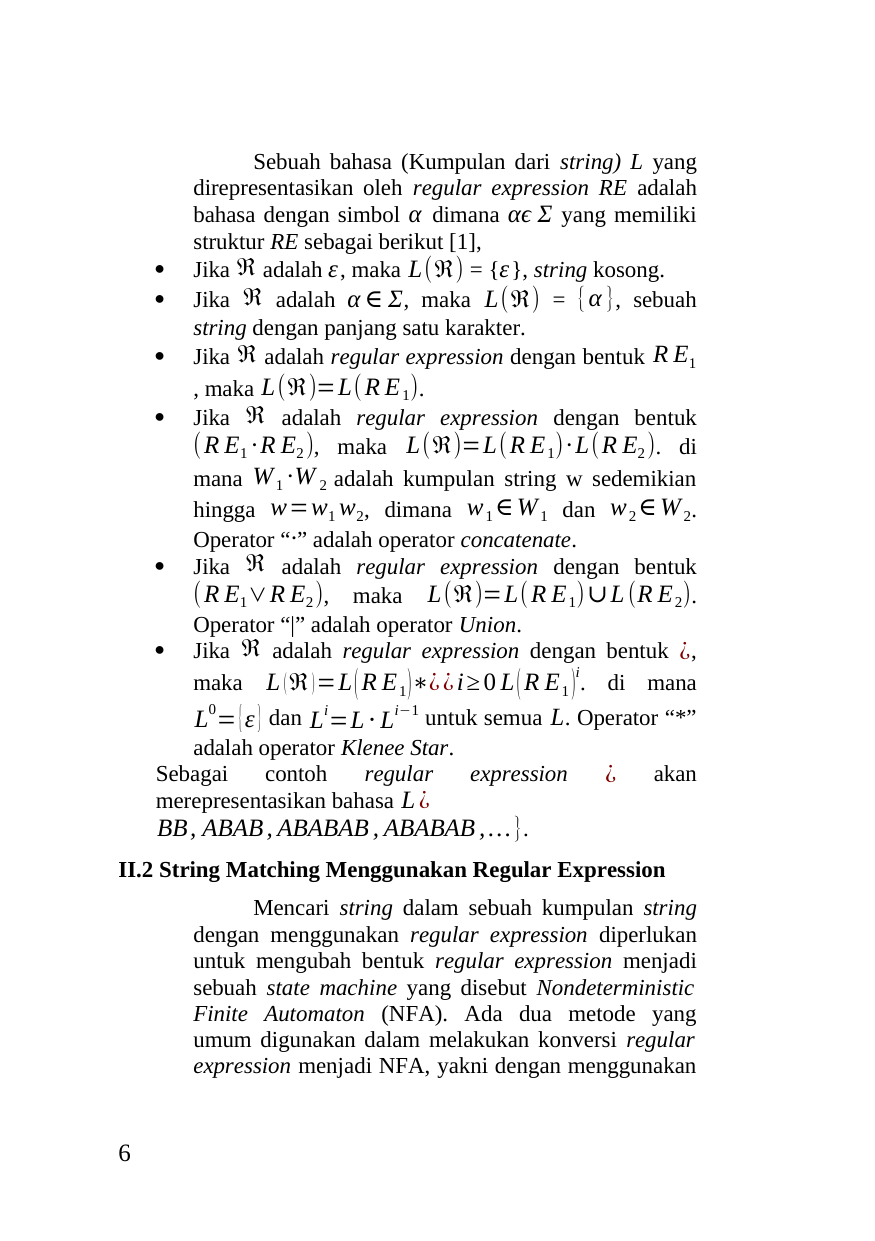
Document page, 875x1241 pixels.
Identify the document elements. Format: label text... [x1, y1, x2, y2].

list Jika adalah , maka = , sebuah string dengan panjang satu karakter. [156, 284, 697, 341]
list Jika adalah regular expression dengan bentuk , maka . Operator “|” adalah operator Union. [156, 553, 697, 637]
list Jika adalah , maka = {}, string kosong. [156, 254, 697, 284]
text Sebagai contoh regular expression akan merepresentasikan bahasa [156, 760, 697, 814]
list Jika adalah regular expression dengan bentuk , maka . [156, 341, 697, 404]
list Jika adalah regular expression dengan bentuk , maka . di mana dan untuk semua . Operator “*” adalah operator Klenee Star. [156, 637, 697, 760]
subtitle String Matching Menggunakan Regular Expression [118, 856, 697, 882]
text . [156, 814, 697, 843]
text Sebuah bahasa (Kumpulan dari string) L yang direpresentasikan oleh regular expression RE adalah bahasa dengan simbol dimana yang memiliki struktur RE sebagai berikut, [193, 148, 697, 254]
list Jika adalah regular expression dengan bentuk , maka . di mana adalah kumpulan string w sedemikian hingga , dimana dan . Operator “” adalah operator concatenate. [156, 404, 697, 553]
